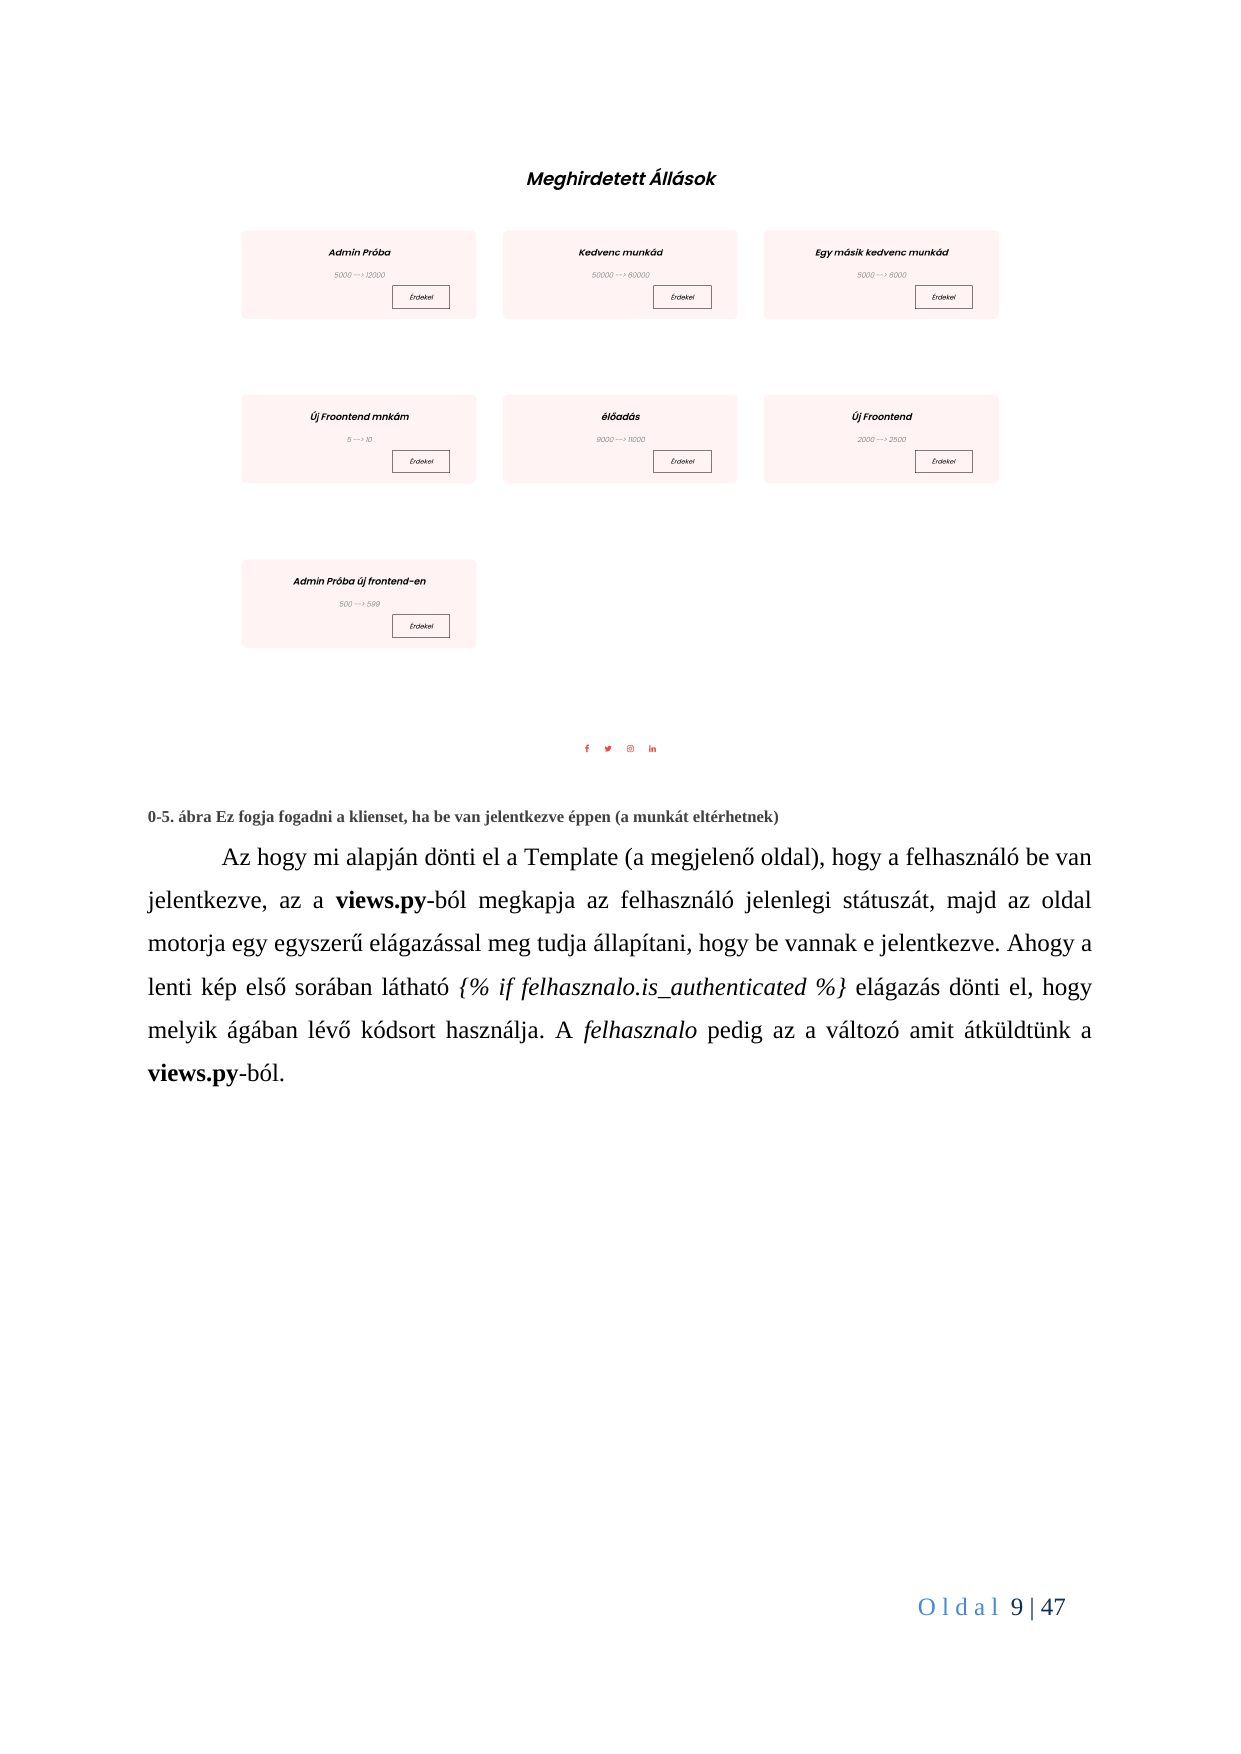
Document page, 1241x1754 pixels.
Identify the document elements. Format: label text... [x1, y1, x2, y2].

text Az hogy mi alapján dönti el a Template (a megjelenő oldal), hogy a felhasználó be van jelentkezve, az a views.py-ból megkapja az felhasználó jelenlegi státuszát, majd az oldal motorja egy egyszerű elágazással meg tudja állapítani, hogy be vannak e jelentkezve. Ahogy a lenti kép első sorában látható {% if felhasznalo.is_authenticated %} elágazás dönti el, hogy melyik ágában lévő kódsort használja. A felhasznalo pedig az a változó amit átküldtünk a views.py-ból. [148, 842, 1093, 1087]
picture [147, 147, 1093, 776]
text 0-5. ábra Ez fogja fogadni a klienset, ha be van jelentkezve éppen (a munkát eltérhetnek) [148, 806, 1093, 826]
